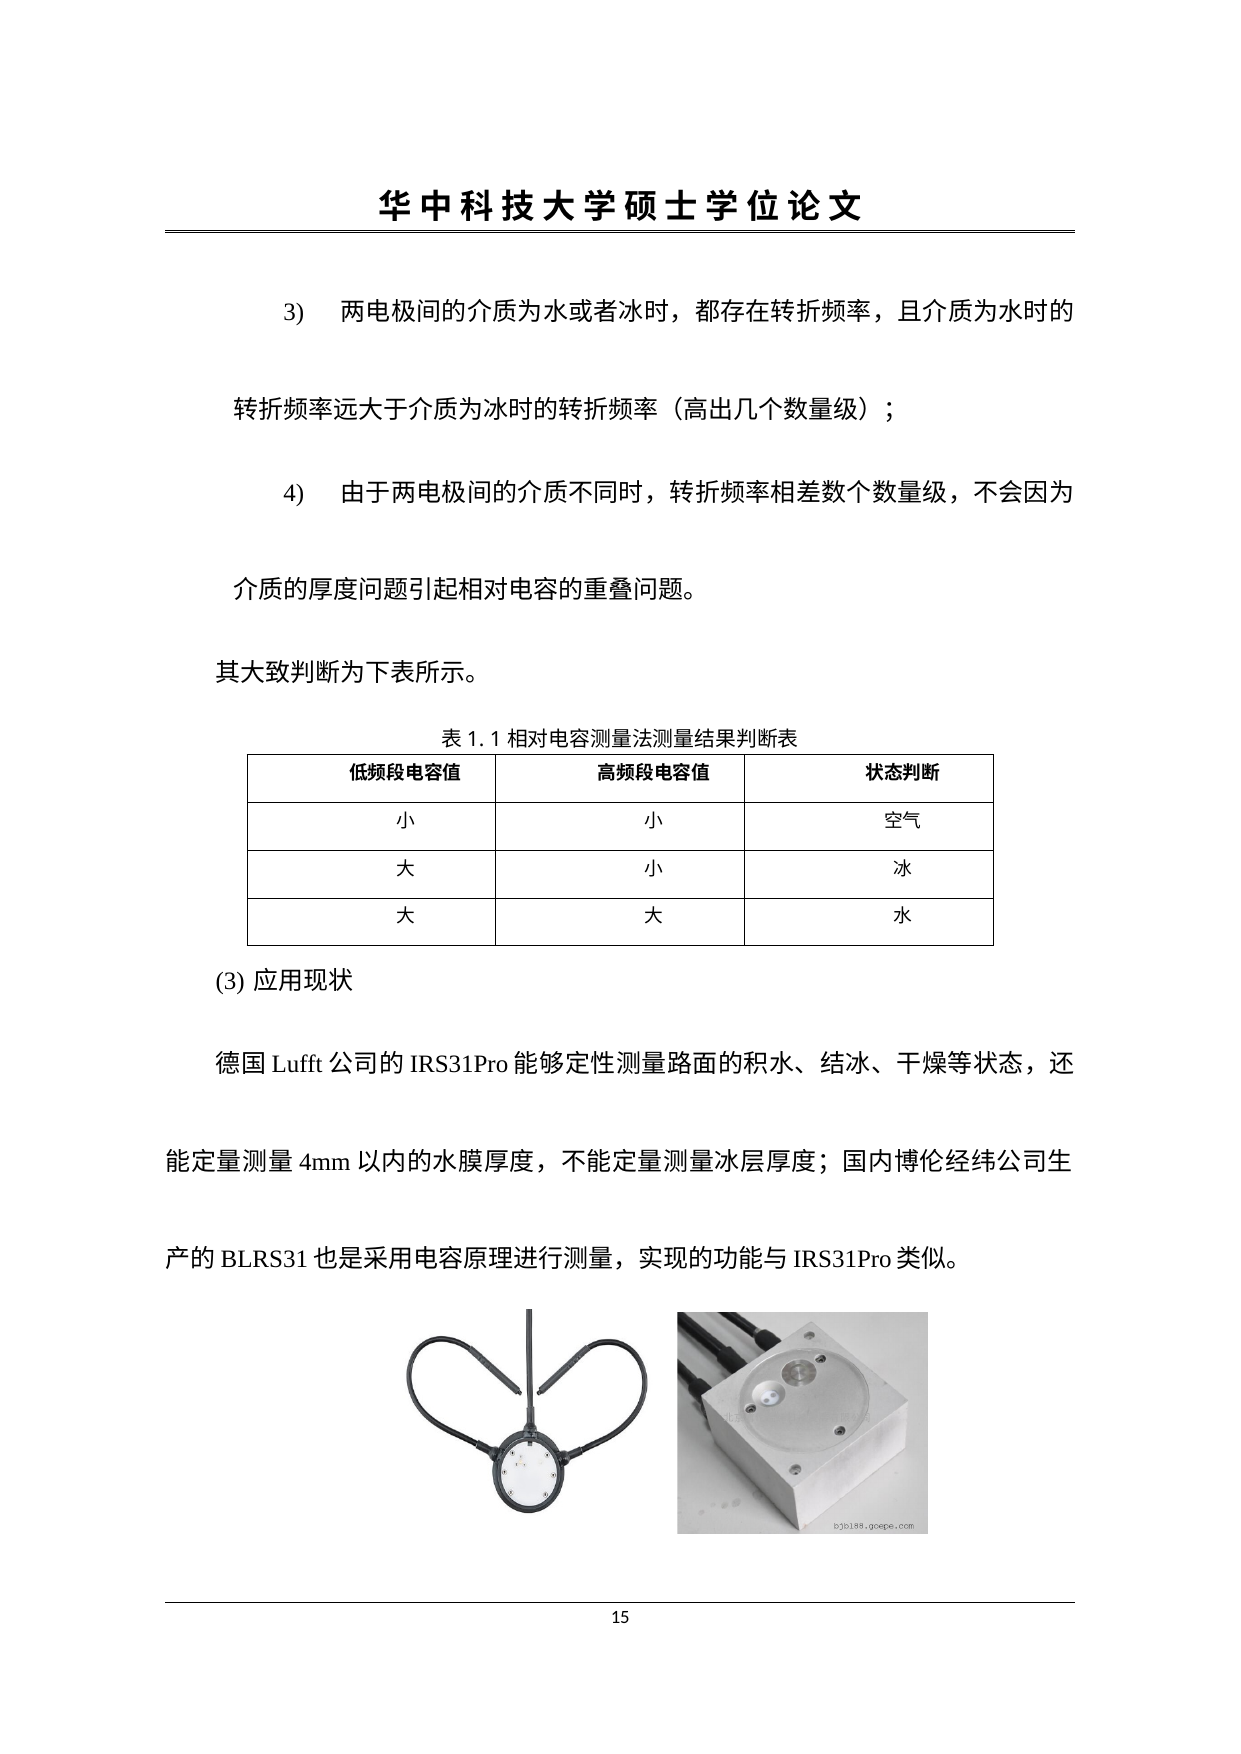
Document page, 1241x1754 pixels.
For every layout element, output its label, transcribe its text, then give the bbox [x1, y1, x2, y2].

table_cell 小 [248, 803, 495, 850]
table_cell 小 [496, 803, 744, 850]
table_cell 大 [248, 851, 495, 897]
text 其大致判断为下表所示。 [215, 638, 1075, 703]
table_header 高频段电容值 [496, 755, 744, 802]
table_cell 冰 [745, 851, 993, 897]
table_cell 小 [496, 851, 744, 897]
table_cell 空气 [745, 803, 993, 850]
table_header 状态判断 [745, 755, 993, 802]
list 由于两电极间的介质不同时，转折频率相差数个数量级，不会因为介质的厚度问题引起相对电容的重叠问题。 [233, 458, 1075, 620]
text 表1. 1 相对电容测量法测量结果判断表 [165, 722, 1075, 754]
table_cell 水 [745, 899, 993, 945]
table_header 低频段电容值 [248, 755, 495, 802]
table_cell 大 [496, 899, 744, 945]
table_cell 大 [248, 899, 495, 945]
picture [380, 1309, 928, 1534]
list 应用现状 [215, 946, 1075, 1011]
list 两电极间的介质为水或者冰时，都存在转折频率，且介质为水时的转折频率远大于介质为冰时的转折频率（高出几个数量级）； [233, 277, 1075, 440]
text 德国Lufft公司的IRS31Pro能够定性测量路面的积水、结冰、干燥等状态，还能定量测量4mm以内的水膜厚度，不能定量测量冰层厚度；国内博伦经纬公司生产的BLRS31也是采用电容原理进行测量，实现的功能与IRS31Pro类似。 [165, 1029, 1075, 1289]
